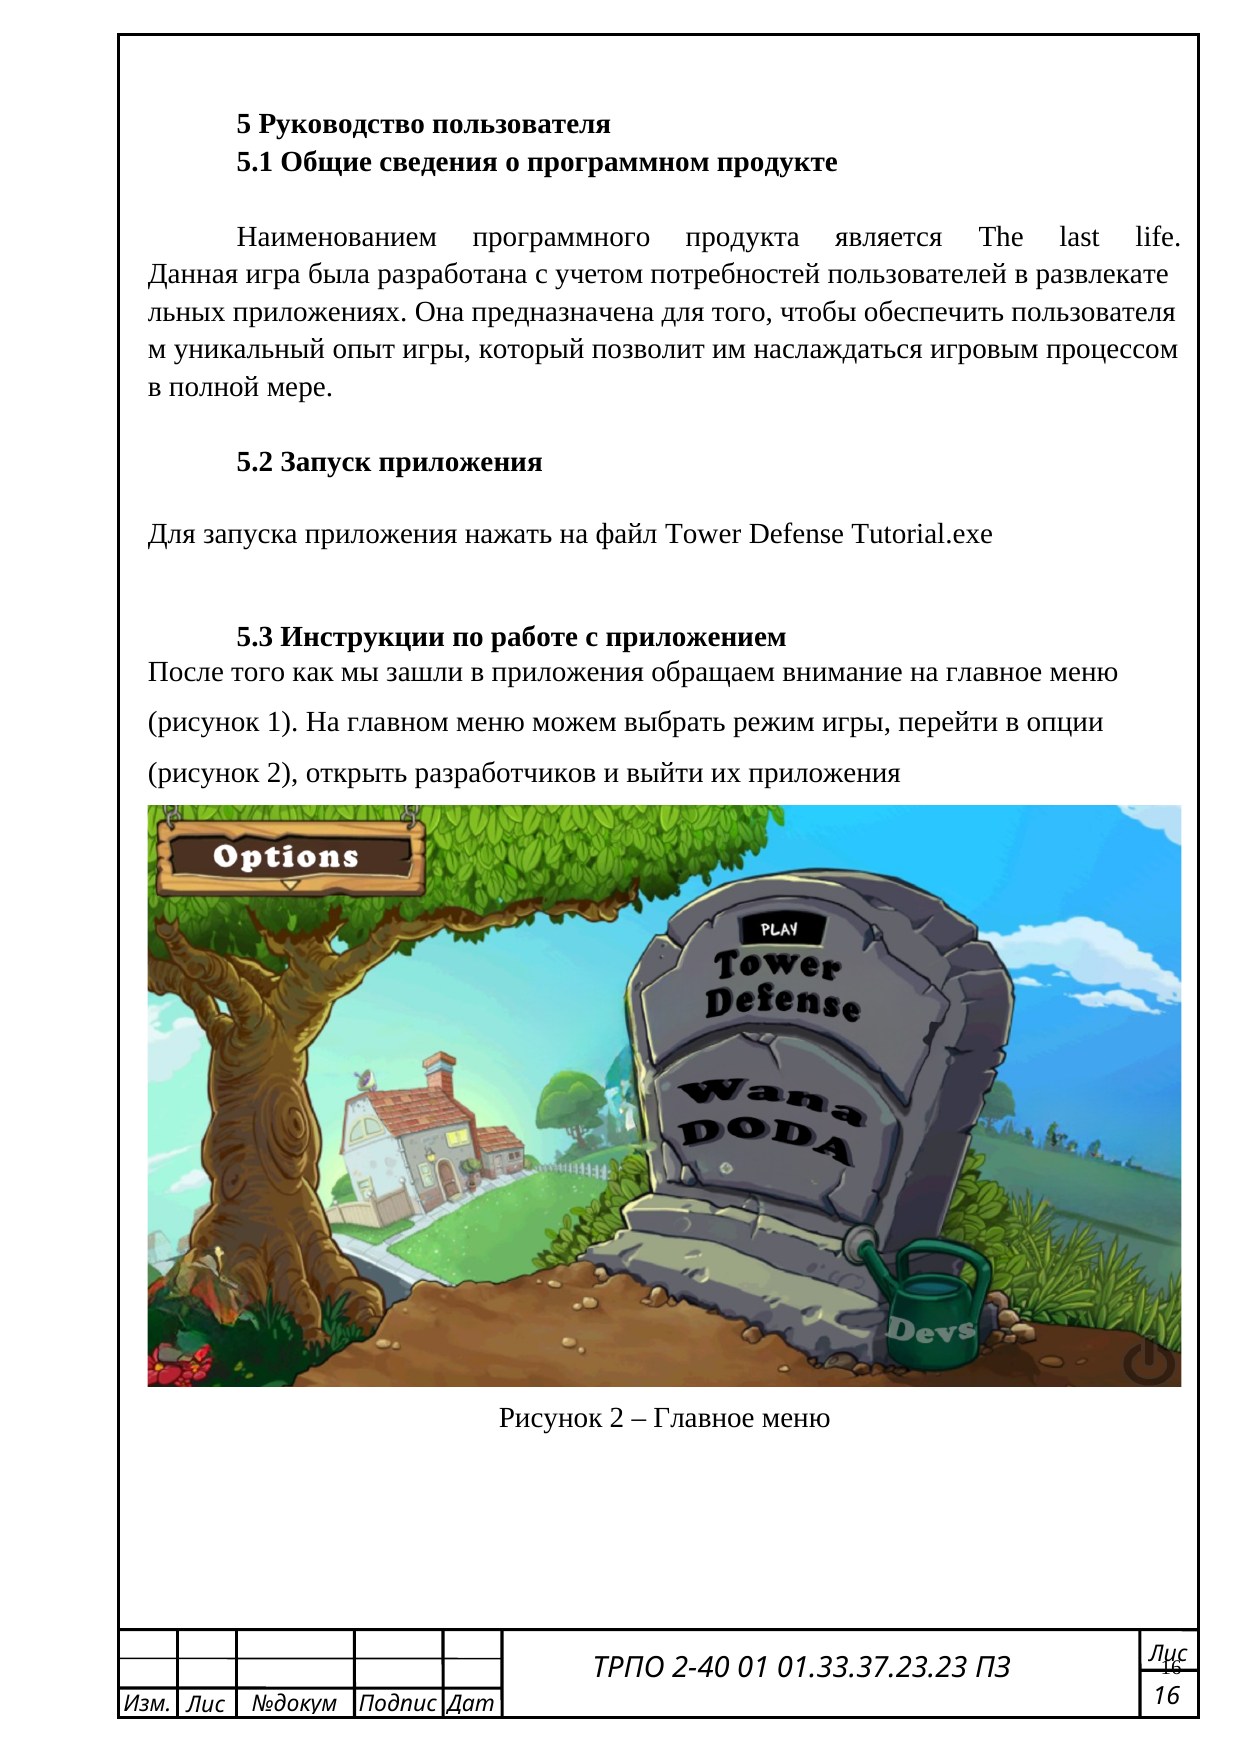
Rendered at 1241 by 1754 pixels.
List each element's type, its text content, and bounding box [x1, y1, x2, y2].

text Наименованием программного продукта является The last life. Данная игра была разработана с учетом потребностей пользователей в развлекательных приложениях. Она предназначена для того, чтобы обеспечить пользователям уникальный опыт игры, который позволит им наслаждаться игровым процессом в полной мере. [148, 216, 1181, 403]
subtitle 5 Руководство пользователя [148, 103, 1181, 141]
subtitle 5.2 Запуск приложения [148, 441, 1181, 478]
text Для запуска приложения нажать на файл Tower Defense Tutorial.exe [148, 516, 1181, 549]
text После того как мы зашли в приложения обращаем внимание на главное меню (рисунок 1). На главном меню можем выбрать режим игры, перейти в опции (рисунок 2), открыть разработчиков и выйти их приложения [148, 654, 1181, 788]
text Рисунок 2 – Главное меню [148, 1400, 1181, 1434]
subtitle 5.3 Инструкции по работе с приложением [148, 617, 1181, 654]
subtitle 5.1 Общие сведения о программном продукте [148, 141, 1181, 178]
picture [147, 805, 1182, 1387]
